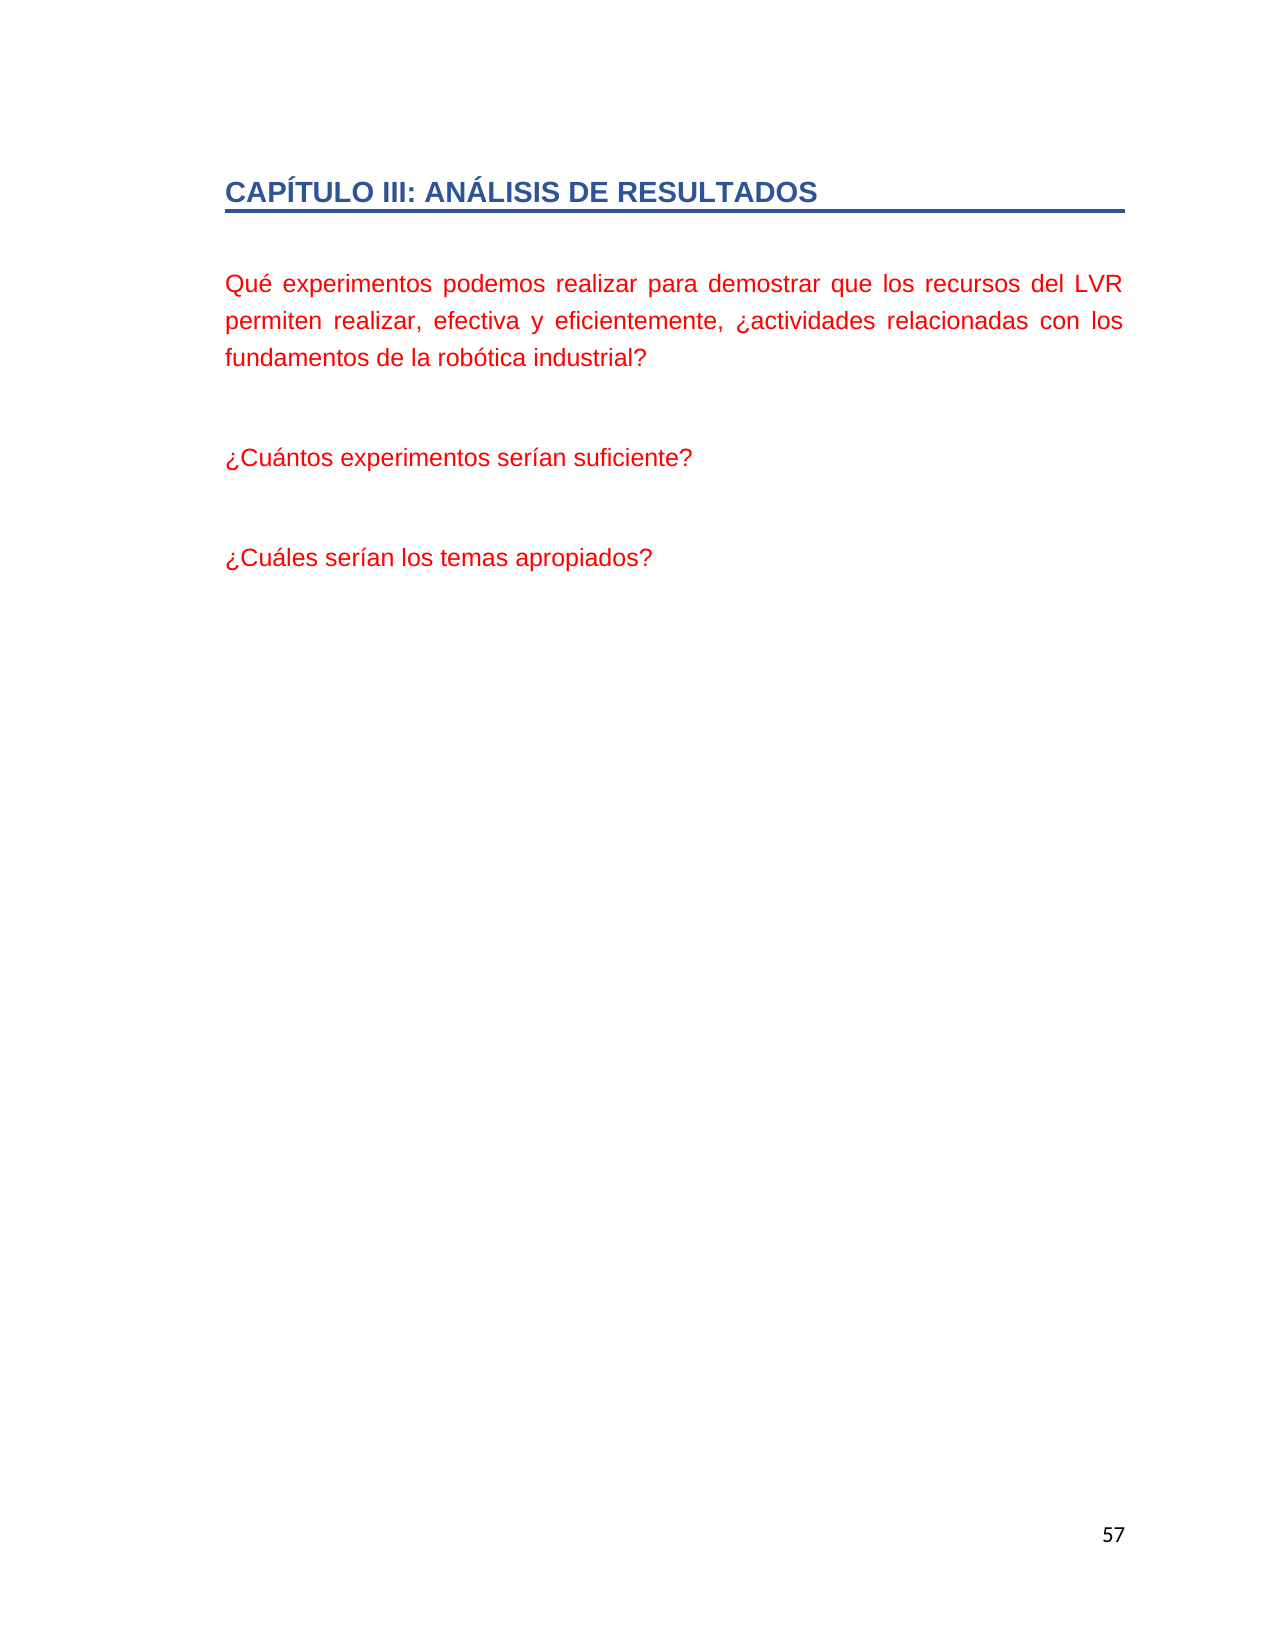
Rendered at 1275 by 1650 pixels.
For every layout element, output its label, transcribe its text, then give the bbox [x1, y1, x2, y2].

text Qué experimentos podemos realizar para demostrar que los recursos del LVR permiten realizar, efectiva y eficientemente, ¿actividades relacionadas con los fundamentos de la robótica industrial? [225, 269, 1125, 372]
text ¿Cuántos experimentos serían suficiente? [225, 443, 1125, 472]
text ¿Cuáles serían los temas apropiados? [225, 543, 1125, 571]
list CAPÍTULO III: ANÁLISIS DE RESULTADOS [225, 175, 1125, 209]
